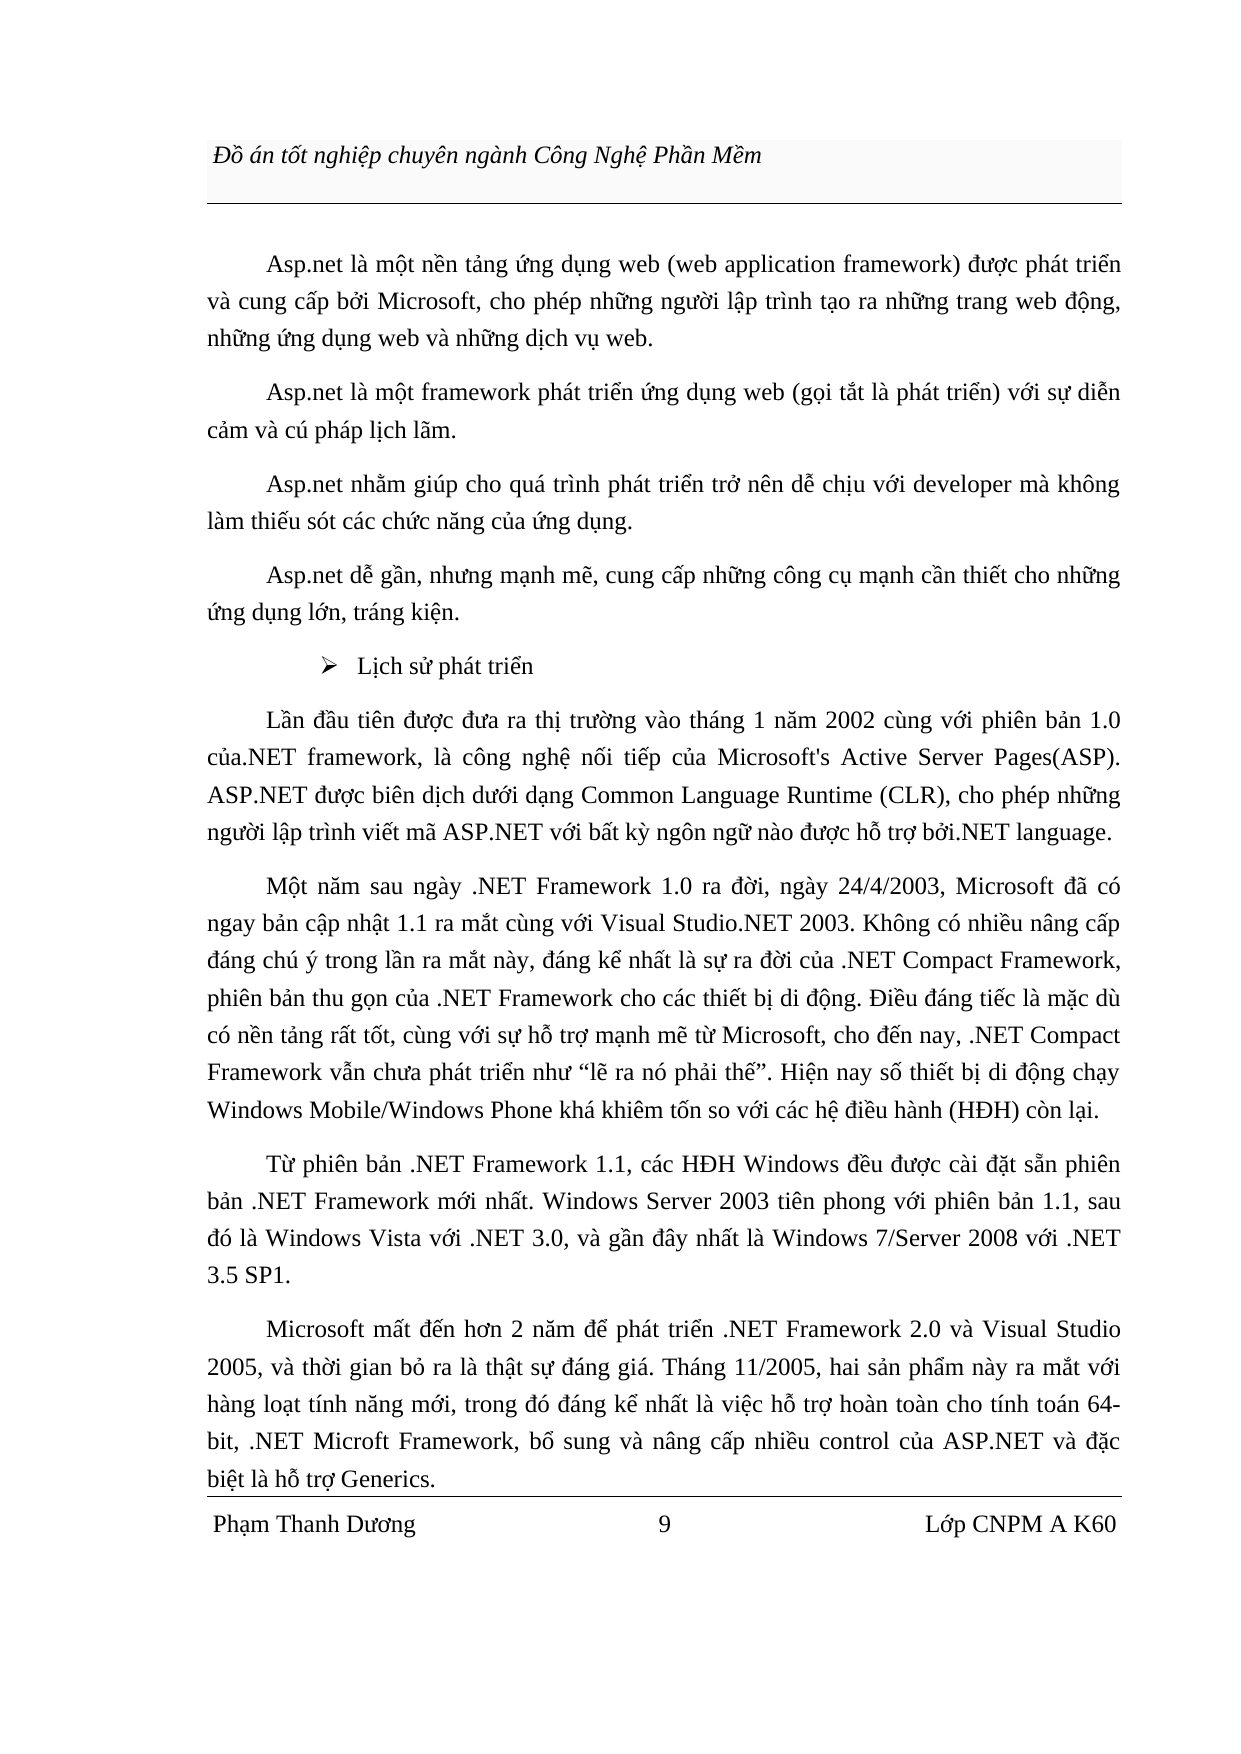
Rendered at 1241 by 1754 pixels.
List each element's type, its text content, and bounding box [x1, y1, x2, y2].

text Asp.net là một nền tảng ứng dụng web (web application framework) được phát triển và cung cấp bởi Microsoft, cho phép những người lập trình tạo ra những trang web động, những ứng dụng web và những dịch vụ web. [207, 249, 1122, 352]
text Microsoft mất đến hơn 2 năm để phát triển .NET Framework 2.0 và Visual Studio 2005, và thời gian bỏ ra là thật sự đáng giá. Tháng 11/2005, hai sản phẩm này ra mắt với hàng loạt tính năng mới, trong đó đáng kể nhất là việc hỗ trợ hoàn toàn cho tính toán 64-bit, .NET Microft Framework, bổ sung và nâng cấp nhiều control của ASP.NET và đặc biệt là hỗ trợ Generics. [207, 1314, 1122, 1492]
text Từ phiên bản .NET Framework 1.1, các HĐH Windows đều được cài đặt sẵn phiên bản .NET Framework mới nhất. Windows Server 2003 tiên phong với phiên bản 1.1, sau đó là Windows Vista với .NET 3.0, và gần đây nhất là Windows 7/Server 2008 với .NET 3.5 SP1. [207, 1149, 1122, 1289]
text Asp.net dễ gần, nhưng mạnh mẽ, cung cấp những công cụ mạnh cần thiết cho những ứng dụng lớn, tráng kiện. [207, 560, 1122, 626]
text Asp.net nhằm giúp cho quá trình phát triển trở nên dễ chịu với developer mà không làm thiếu sót các chức năng của ứng dụng. [207, 469, 1122, 535]
text Một năm sau ngày .NET Framework 1.0 ra đời, ngày 24/4/2003, Microsoft đã có ngay bản cập nhật 1.1 ra mắt cùng với Visual Studio.NET 2003. Không có nhiều nâng cấp đáng chú ý trong lần ra mắt này, đáng kể nhất là sự ra đời của .NET Compact Framework, phiên bản thu gọn của .NET Framework cho các thiết bị di động. Điều đáng tiếc là mặc dù có nền tảng rất tốt, cùng với sự hỗ trợ mạnh mẽ từ Microsoft, cho đến nay, .NET Compact Framework vẫn chưa phát triển như “lẽ ra nó phải thế”. Hiện nay số thiết bị di động chạy Windows Mobile/Windows Phone khá khiêm tốn so với các hệ điều hành (HĐH) còn lại. [207, 871, 1122, 1123]
text Lần đầu tiên được đưa ra thị trường vào tháng 1 năm 2002 cùng với phiên bản 1.0 của.NET framework, là công nghệ nối tiếp của Microsoft's Active Server Pages(ASP). ASP.NET được biên dịch dưới dạng Common Language Runtime (CLR), cho phép những người lập trình viết mã ASP.NET với bất kỳ ngôn ngữ nào được hỗ trợ bởi.NET language. [207, 705, 1122, 846]
text Asp.net là một framework phát triển ứng dụng web (gọi tắt là phát triển) với sự diễn cảm và cú pháp lịch lãm. [207, 377, 1122, 443]
list Lịch sử phát triển [319, 651, 1122, 680]
